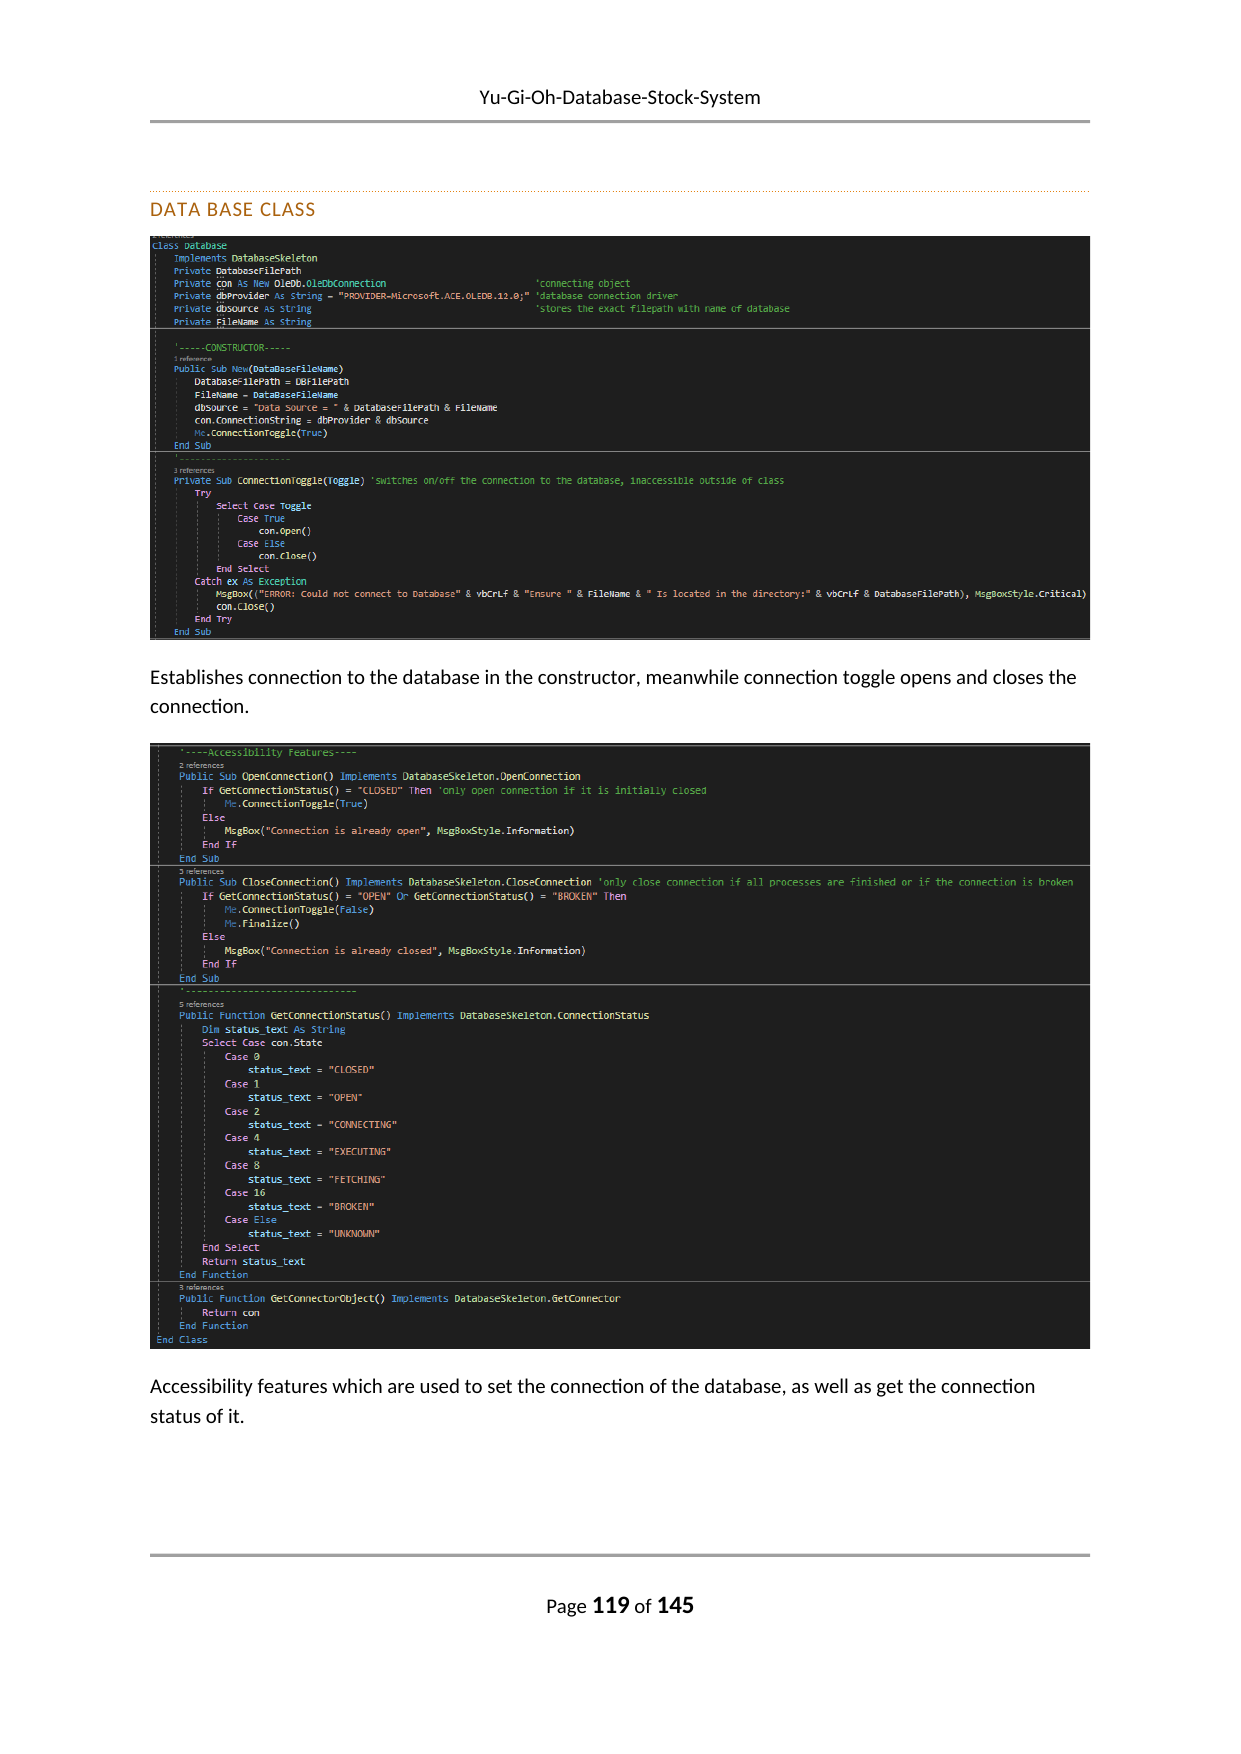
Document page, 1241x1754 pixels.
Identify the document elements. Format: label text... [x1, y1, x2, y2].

subtitle Data Base Class [150, 191, 1090, 222]
text Accessibility features which are used to set the connection of the database, as well as get the connection status of it. [150, 1374, 1090, 1428]
picture [150, 236, 1091, 640]
picture [150, 743, 1091, 1349]
text Establishes connection to the database in the constructor, meanwhile connection toggle opens and closes the connection. [150, 664, 1090, 719]
